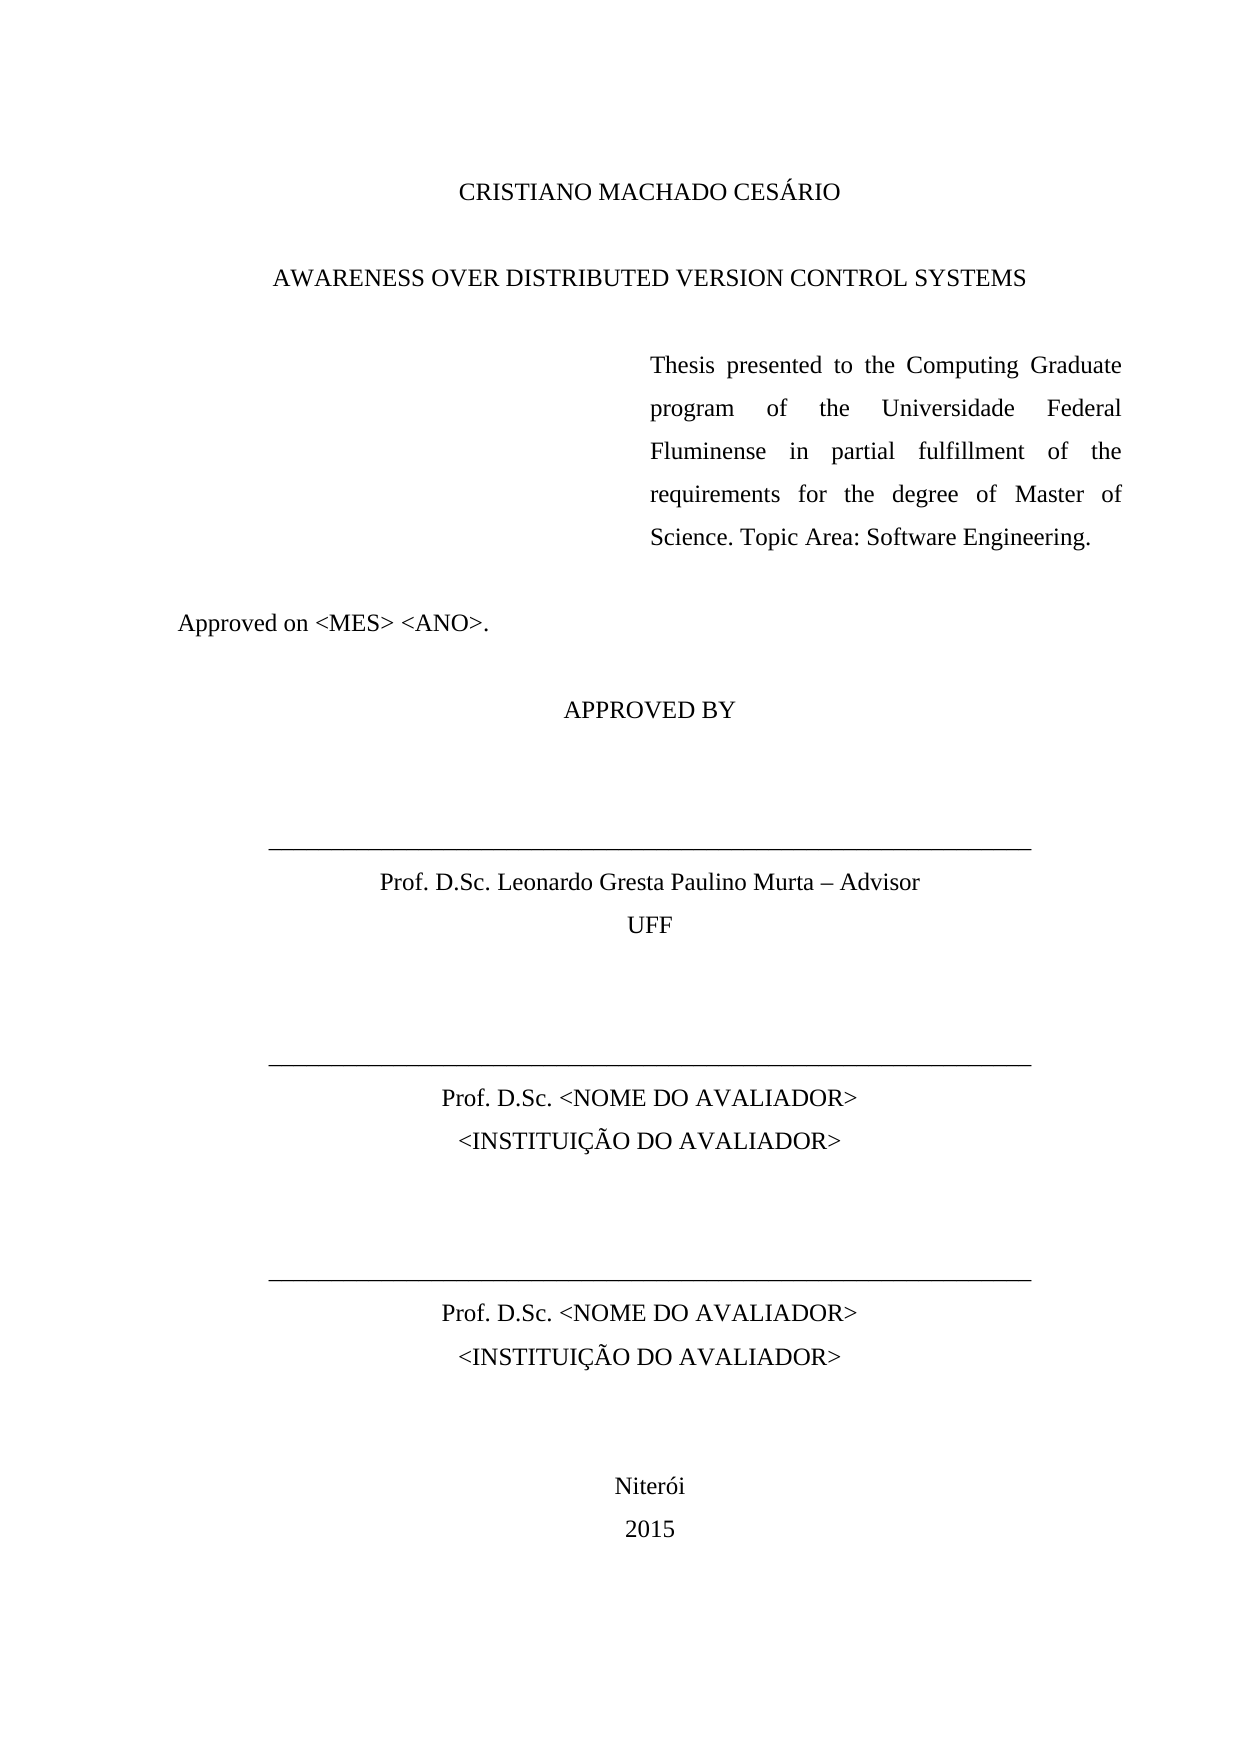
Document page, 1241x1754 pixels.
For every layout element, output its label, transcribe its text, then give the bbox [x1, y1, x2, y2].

text Prof. D.Sc. Leonardo Gresta Paulino Murta – Advisor [177, 867, 1122, 896]
text _____________________________________________________________ [177, 824, 1122, 853]
text <INSTITUIÇÃO DO AVALIADOR> [177, 1126, 1122, 1155]
text Approved on <MES> <ANO>. [177, 608, 1122, 637]
text Prof. D.Sc. <NOME DO AVALIADOR> [177, 1298, 1122, 1327]
text UFF [177, 910, 1122, 939]
text APPROVED BY [177, 695, 1122, 723]
text _____________________________________________________________ [177, 1255, 1122, 1284]
text <INSTITUIÇÃO DO AVALIADOR> [177, 1342, 1122, 1370]
text Prof. D.Sc. <NOME DO AVALIADOR> [177, 1083, 1122, 1112]
text _____________________________________________________________ [177, 1040, 1122, 1068]
text 2015 [177, 1514, 1122, 1543]
text presented to the Computing Graduate program of the Universidade Federal Fluminense in partial fulfillment of the requirements for the degree of . Topic Area: . [650, 350, 1122, 551]
text Niterói [177, 1471, 1122, 1500]
